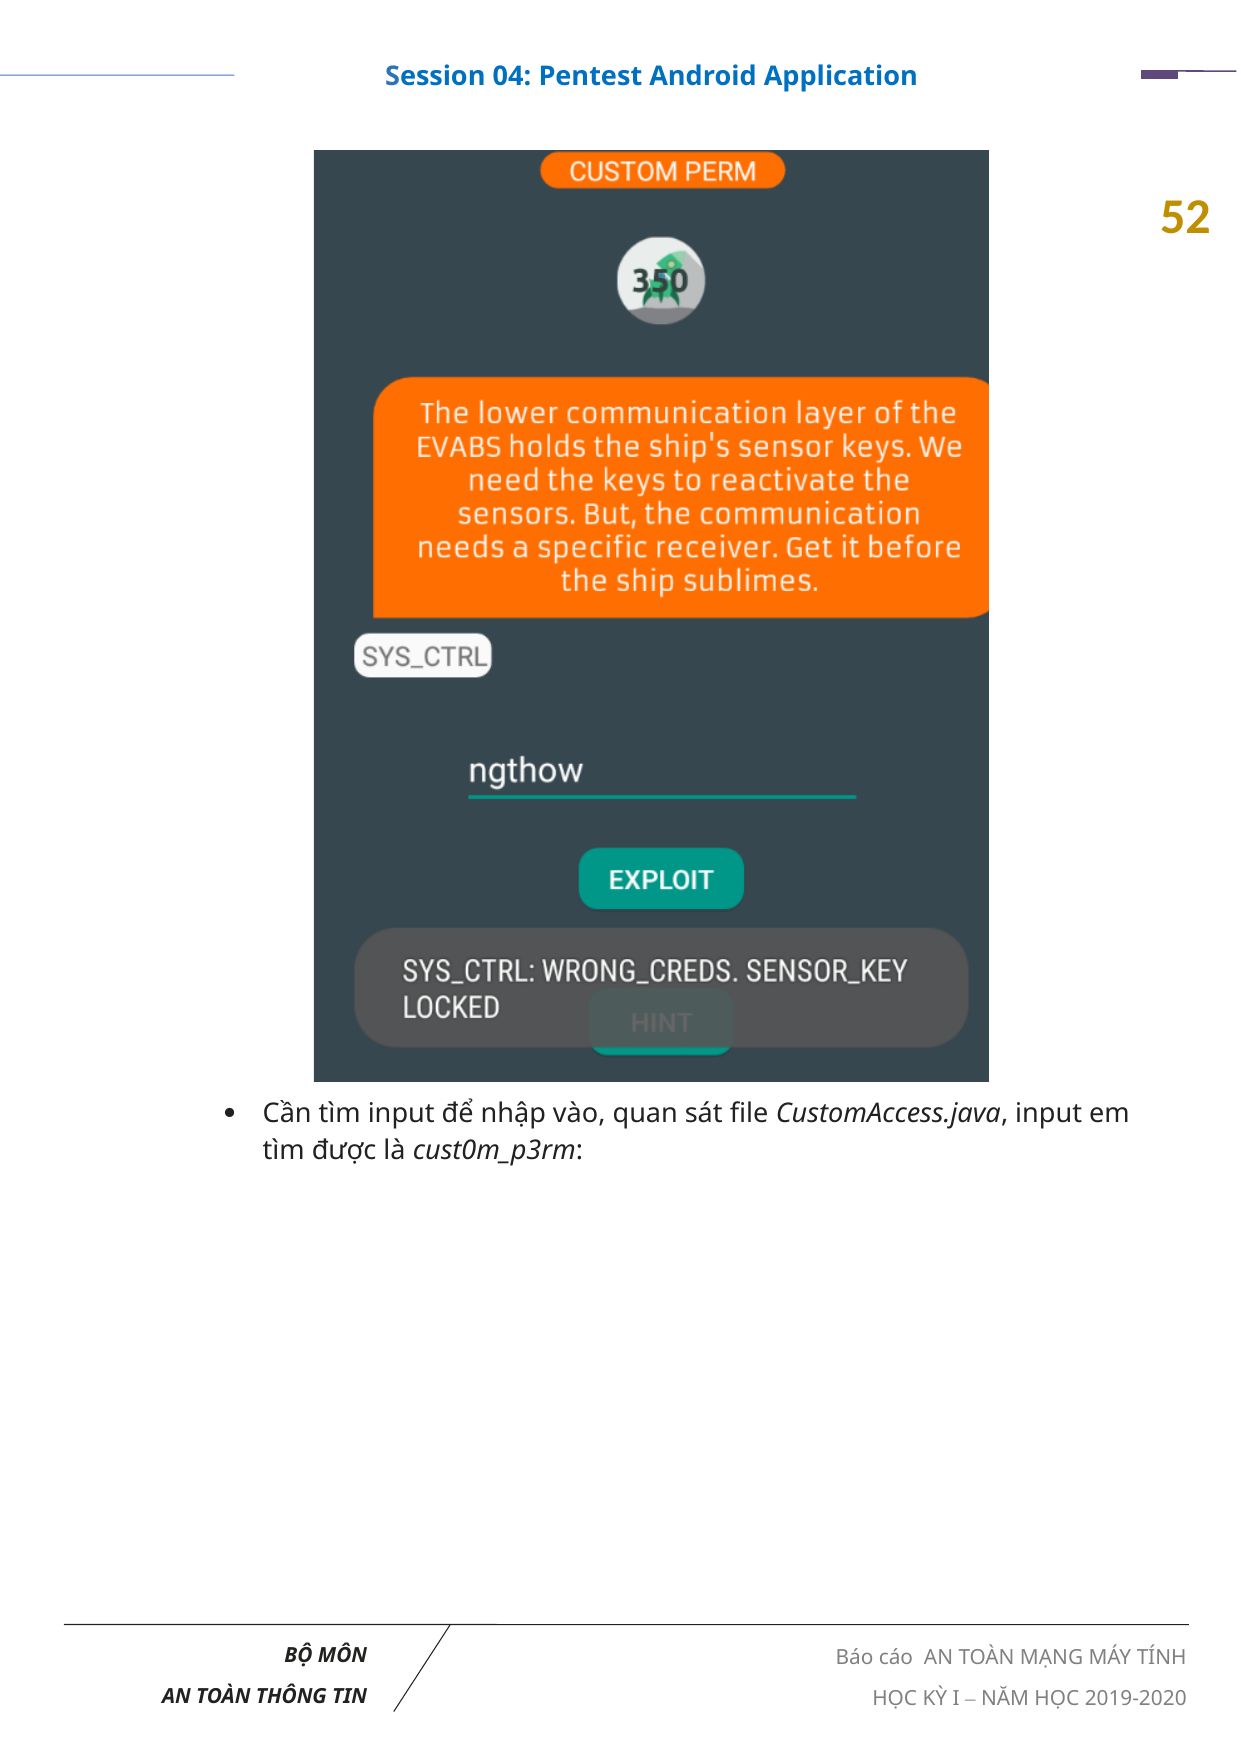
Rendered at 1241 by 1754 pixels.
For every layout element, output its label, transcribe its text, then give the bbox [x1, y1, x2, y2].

list Cần tìm input để nhập vào, quan sát file CustomAccess.java, input em tìm được là cust0m_p3rm: [225, 1094, 1153, 1168]
